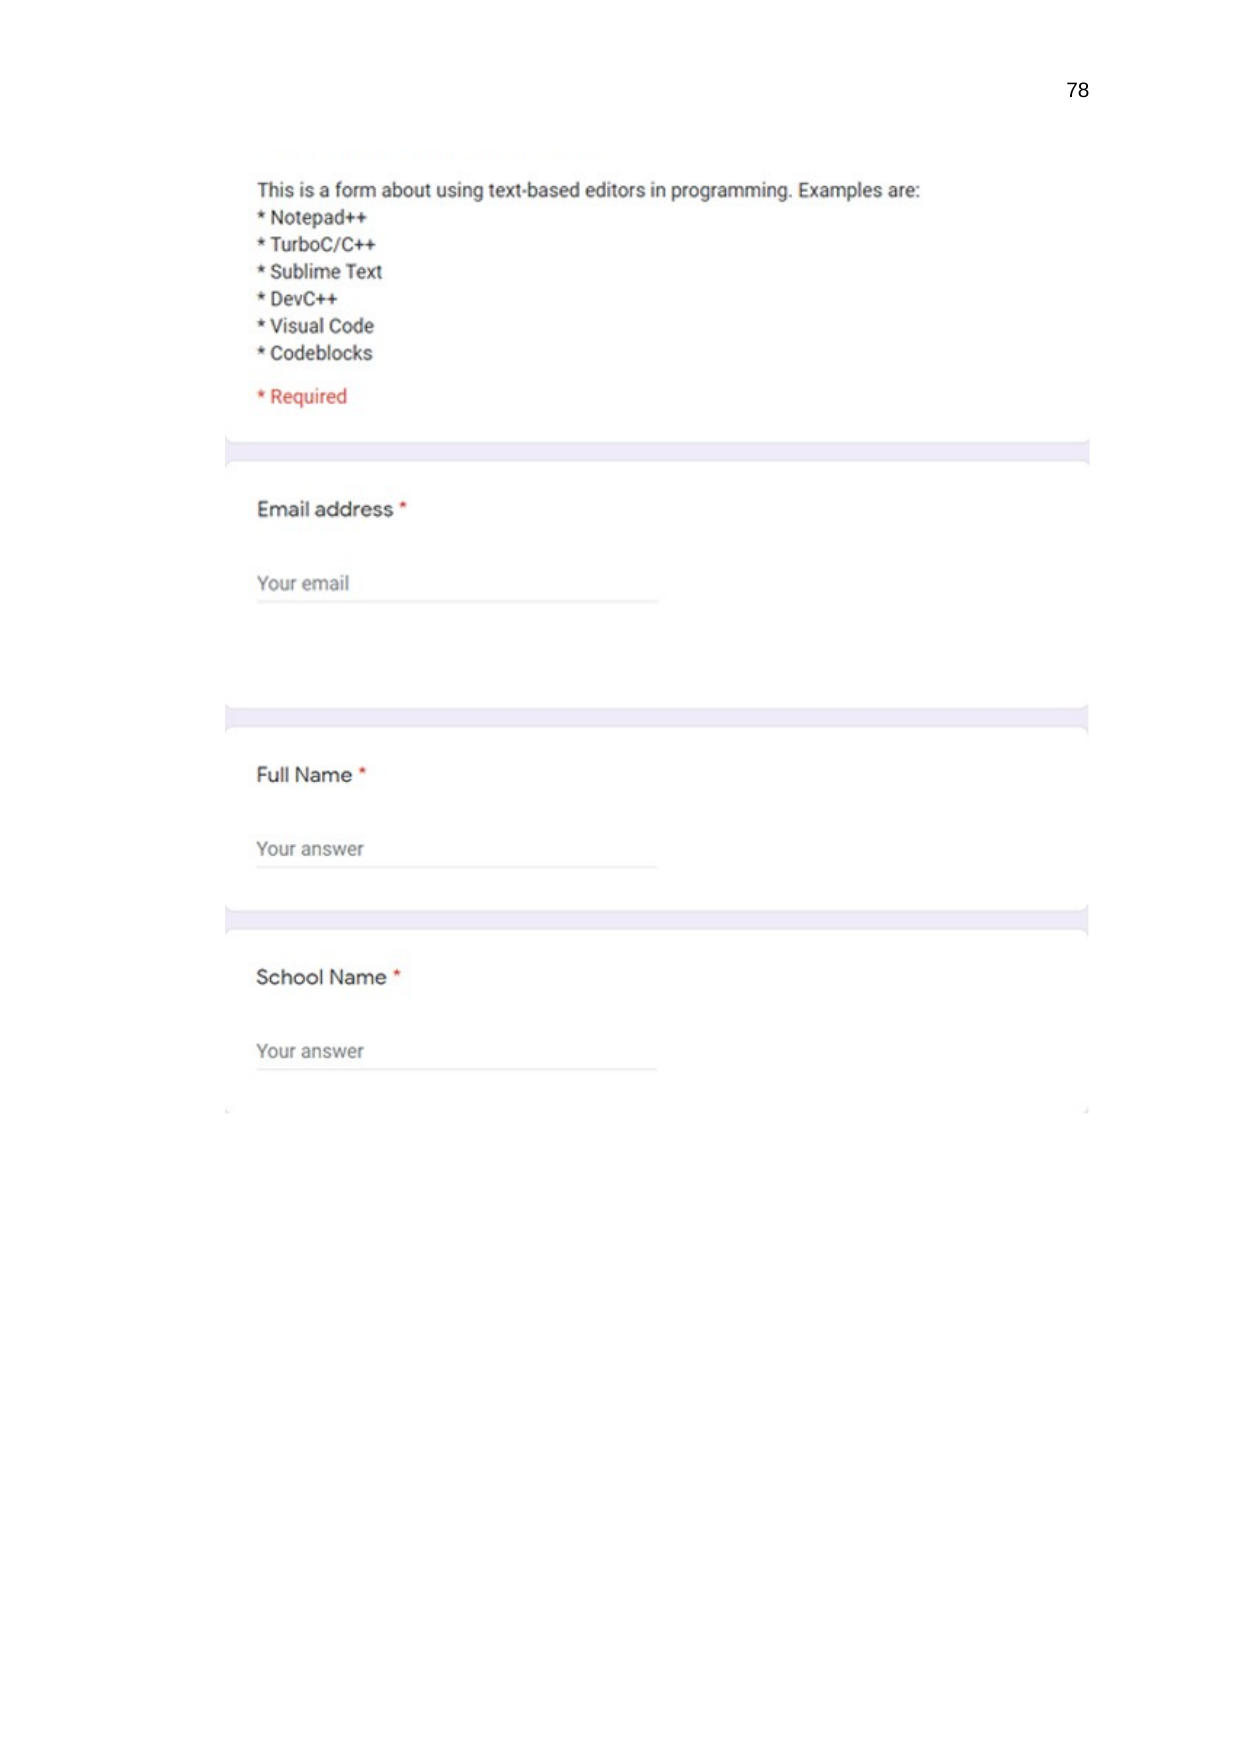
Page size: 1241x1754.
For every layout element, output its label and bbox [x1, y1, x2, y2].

picture [225, 149, 1090, 1128]
